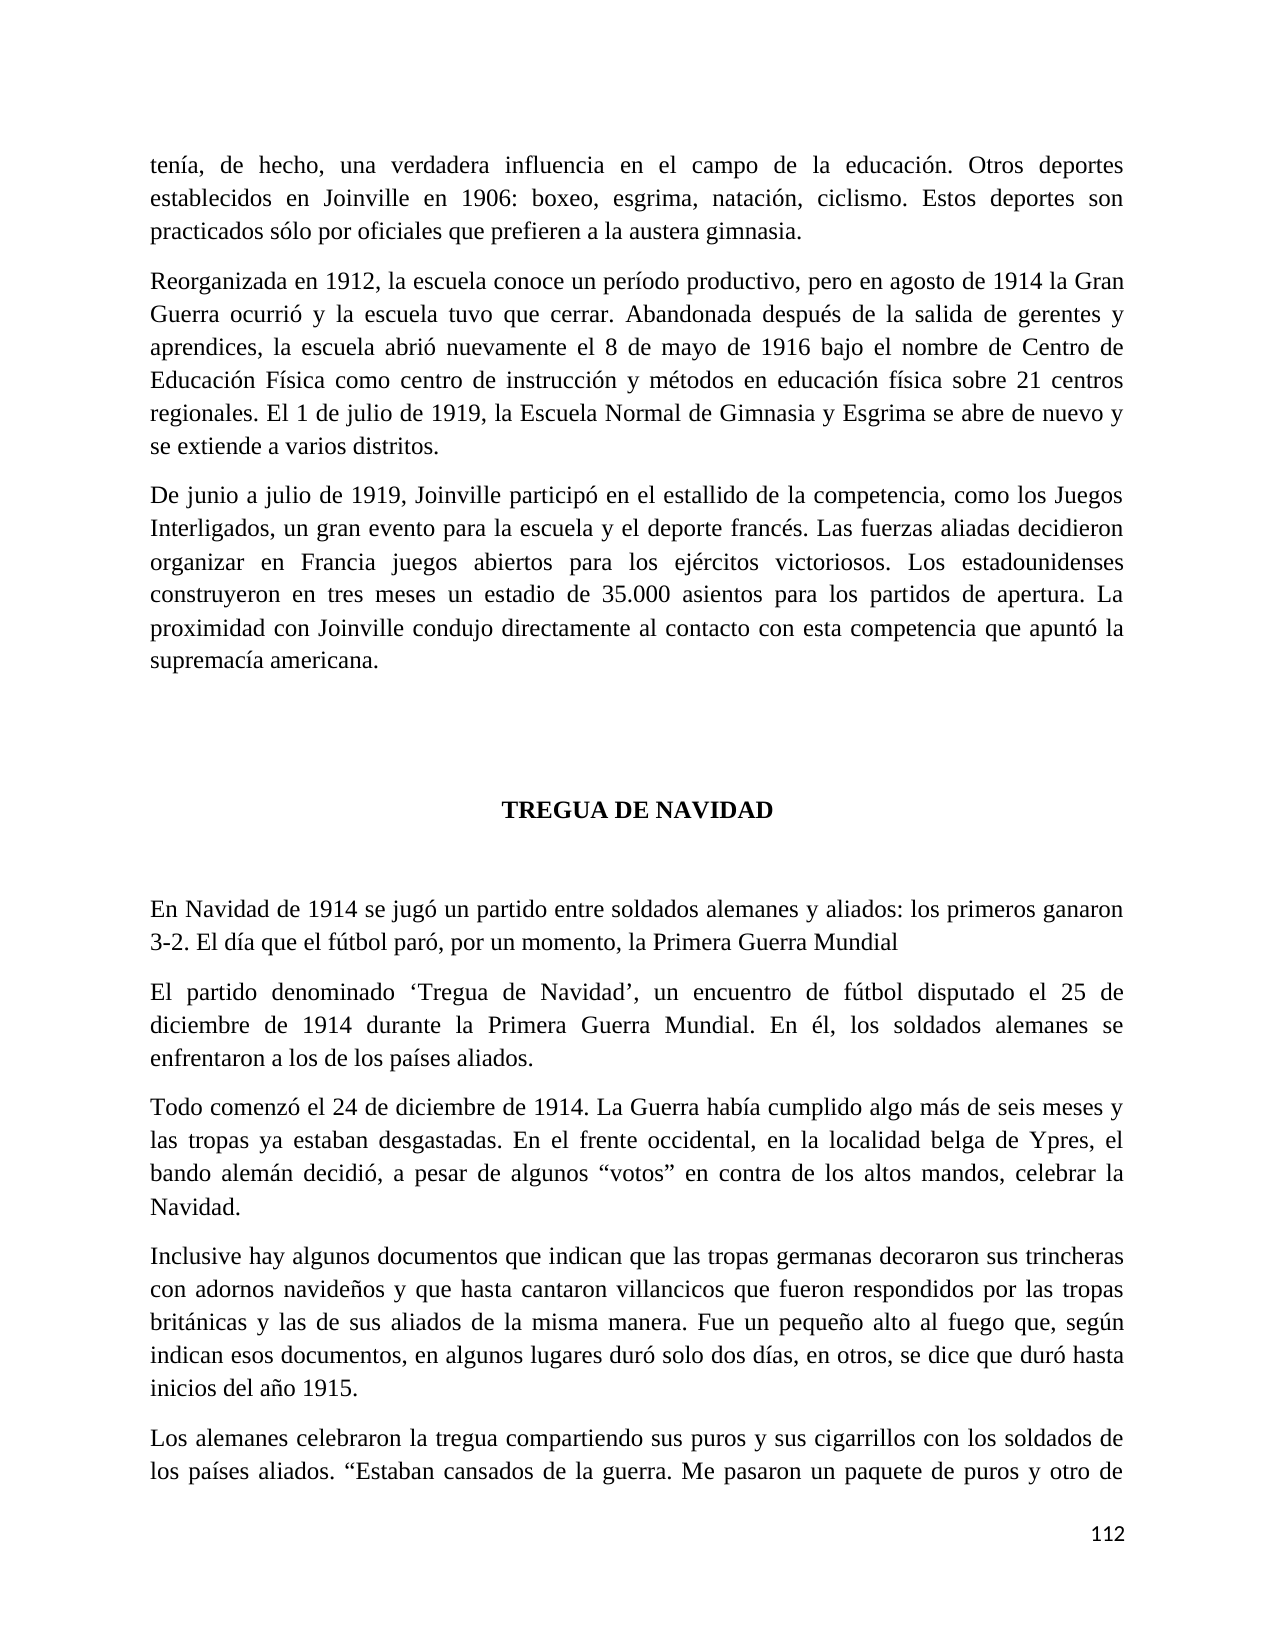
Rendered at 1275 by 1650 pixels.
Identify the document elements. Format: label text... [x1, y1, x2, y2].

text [150, 1423, 1125, 1485]
text TREGUA DE NAVIDAD [150, 795, 1125, 823]
text Todo comenzó el 24 de diciembre de 1914. La Guerra había cumplido algo más de seis meses y las tropas ya estaban desgastadas. En el frente occidental, en la localidad belga de Ypres, el bando alemán decidió, a pesar de algunos “votos” en contra de los altos mandos, celebrar la Navidad. [150, 1092, 1125, 1220]
text El partido denominado ‘Tregua de Navidad’, un encuentro de fútbol disputado el 25 de diciembre de 1914 durante la Primera Guerra Mundial. En él, los soldados alemanes se enfrentaron a los de los países aliados. [150, 977, 1125, 1072]
text Reorganizada en 1912, la escuela conoce un período productivo, pero en agosto de 1914 la Gran Guerra ocurrió y la escuela tuvo que cerrar. Abandonada después de la salida de gerentes y aprendices, la escuela abrió nuevamente el 8 de mayo de 1916 bajo el nombre de Centro de Educación Física como centro de instrucción y métodos en educación física sobre 21 centros regionales. El 1 de julio de 1919, la Escuela Normal de Gimnasia y Esgrima se abre de nuevo y se extiende a varios distritos. [150, 266, 1125, 459]
text Inclusive hay algunos documentos que indican que las tropas germanas decoraron sus trincheras con adornos navideños y que hasta cantaron villancicos que fueron respondidos por las tropas británicas y las de sus aliados de la misma manera. Fue un pequeño alto al fuego que, según indican esos documentos, en algunos lugares duró solo dos días, en otros, se dice que duró hasta inicios del año 1915. [150, 1241, 1125, 1402]
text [150, 150, 1125, 245]
text De junio a julio de 1919, Joinville participó en el estallido de la competencia, como los Juegos Interligados, un gran evento para la escuela y el deporte francés. Las fuerzas aliadas decidieron organizar en Francia juegos abiertos para los ejércitos victoriosos. Los estadounidenses construyeron en tres meses un estadio de 35.000 asientos para los partidos de apertura. La proximidad con Joinville condujo directamente al contacto con esta competencia que apuntó la supremacía americana. [150, 481, 1125, 674]
text En Navidad de 1914 se jugó un partido entre soldados alemanes y aliados: los primeros ganaron 3-2. El día que el fútbol paró, por un momento, la Primera Guerra Mundial [150, 894, 1125, 956]
